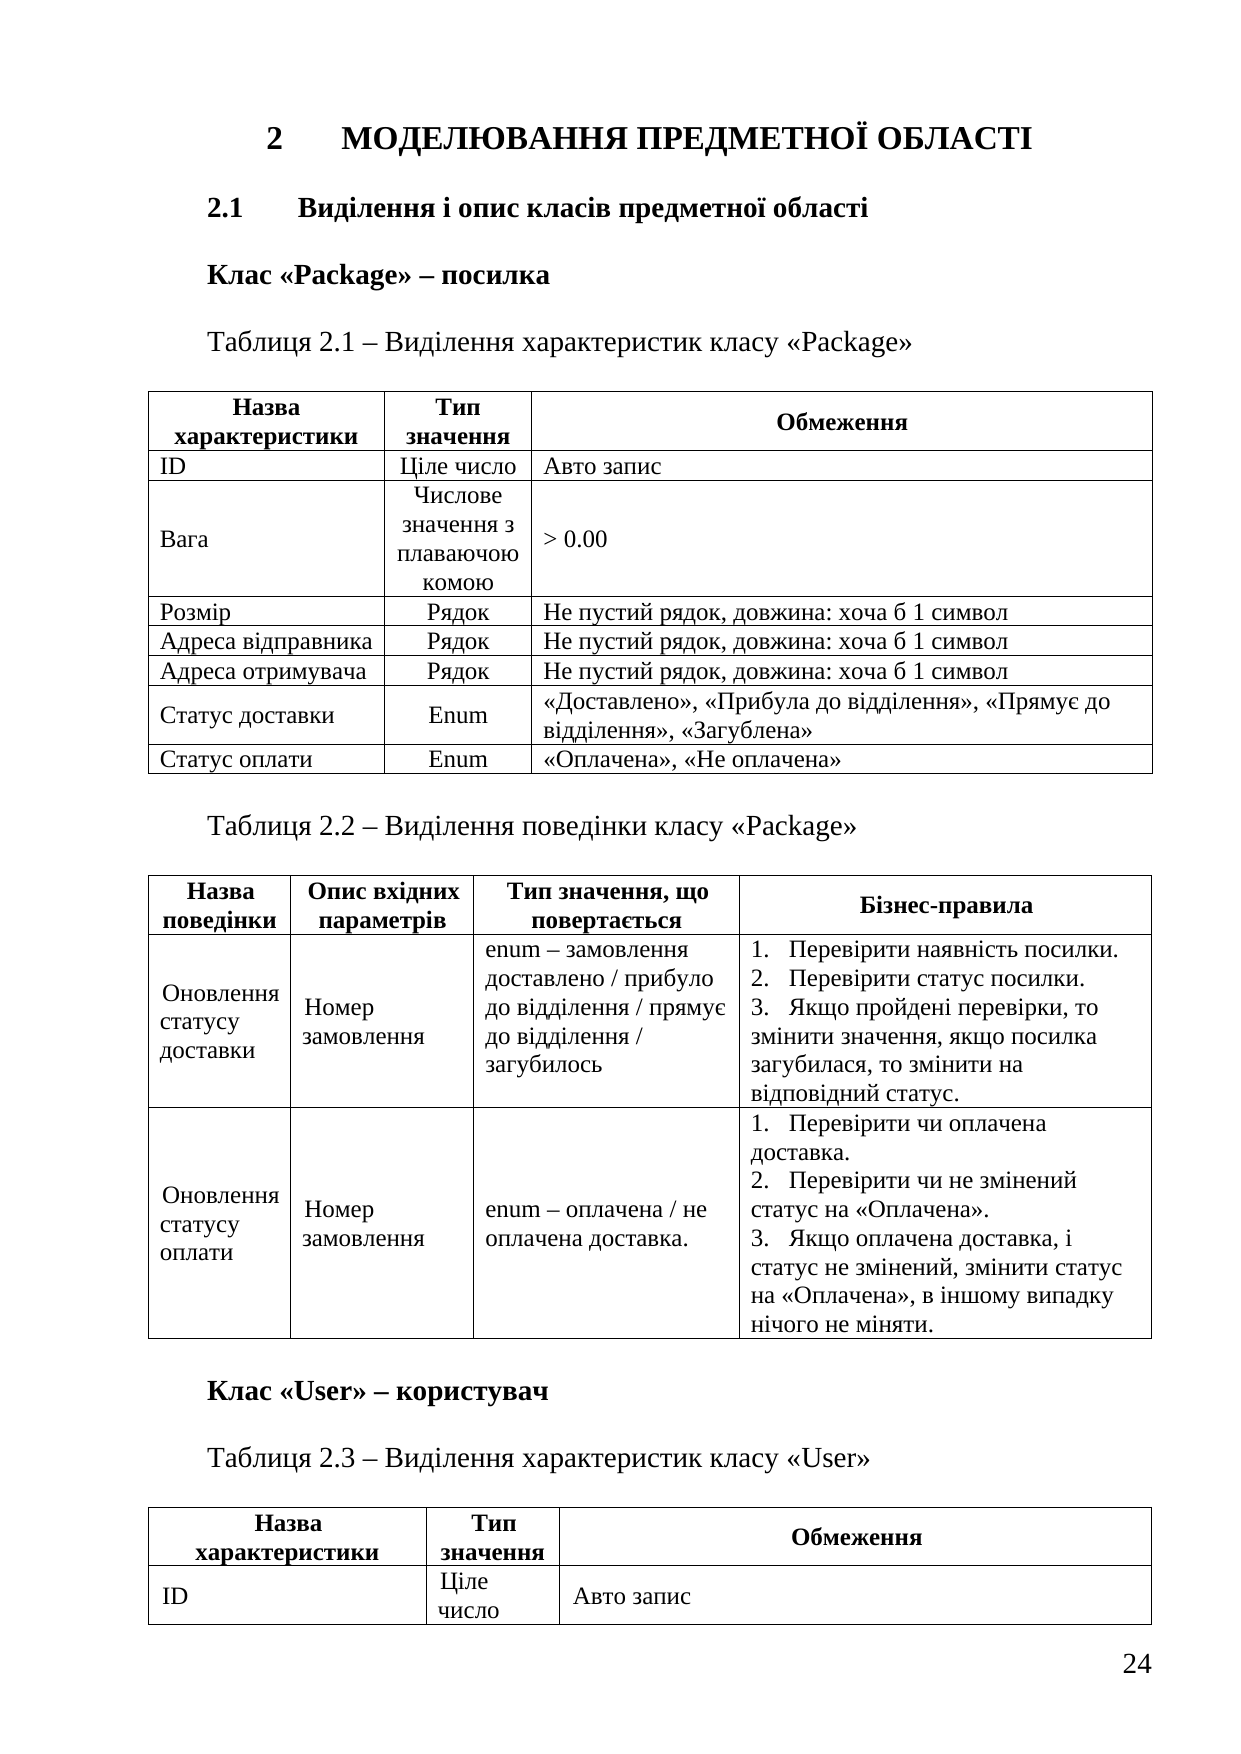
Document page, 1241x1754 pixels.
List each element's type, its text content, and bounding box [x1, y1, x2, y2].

table_cell Адреса отримувача [149, 656, 384, 685]
table_header Тип значення [427, 1508, 559, 1565]
table_cell «Доставлено», «Прибула до відділення», «Прямує до відділення», «Загублена» [532, 686, 1152, 743]
table_cell Перевірити наявність посилки. Перевірити статус посилки. Якщо пройдені перевірки, то змінити значення, якщо посилка загубилася, то змінити на відповідний статус. [740, 935, 1151, 1107]
subtitle Виділення і опис класів предметної області [148, 190, 1152, 223]
table_cell Рядок [385, 656, 531, 685]
table_cell Enum [385, 745, 531, 773]
table_header Назва характеристики [149, 392, 384, 450]
table_cell Розмір [149, 597, 384, 625]
table_cell ID [149, 1566, 426, 1624]
table_cell Ціле число [385, 451, 531, 479]
table_cell Номер замовлення [291, 935, 473, 1107]
table_cell Оновлення статусу доставки [149, 935, 290, 1107]
table_cell ID [149, 451, 384, 479]
table_cell enum – замовлення доставлено / прибуло до відділення / прямує до відділення / загубилось [474, 935, 739, 1107]
table_cell Оновлення статусу оплати [149, 1108, 290, 1338]
table_header Тип значення, що повертається [474, 876, 739, 933]
table_cell Ціле число [427, 1566, 559, 1624]
table_header Назва характеристики [149, 1508, 426, 1565]
table_cell Не пустий рядок, довжина: хоча б 1 символ [532, 626, 1152, 655]
table_header Назва поведінки [149, 876, 290, 933]
table_header Тип значення [385, 392, 531, 450]
table_cell Рядок [385, 597, 531, 625]
table_cell Не пустий рядок, довжина: хоча б 1 символ [532, 597, 1152, 625]
table_cell Номер замовлення [291, 1108, 473, 1338]
table_cell Вага [149, 481, 384, 596]
table_cell «Оплачена», «Не оплачена» [532, 745, 1152, 773]
table_header Обмеження [560, 1508, 1151, 1565]
table_cell Перевірити чи оплачена доставка. Перевірити чи не змінений статус на «Оплачена». Якщо оплачена доставка, і статус не змінений, змінити статус на «Оплачена», в іншому випадку нічого не міняти. [740, 1108, 1151, 1338]
table_cell Статус доставки [149, 686, 384, 743]
table_cell Enum [385, 686, 531, 743]
subtitle МОДЕЛЮВАННЯ ПРЕДМЕТНОЇ ОБЛАСТІ [148, 118, 1152, 156]
table_cell Статус оплати [149, 745, 384, 773]
table_header Обмеження [532, 392, 1152, 450]
text Клас «Package» – посилка [148, 257, 1152, 291]
table_cell Адреса відправника [149, 626, 384, 655]
text Клас «User» – користувач [148, 1373, 1152, 1406]
table_cell Числове значення з плаваючою комою [385, 481, 531, 596]
table_cell enum – оплачена / не оплачена доставка. [474, 1108, 739, 1338]
table_header Бізнес-правила [740, 876, 1151, 933]
table_header Опис вхідних параметрів [291, 876, 473, 933]
text Таблиця 2.1 – Виділення характеристик класу «Package» [148, 324, 1152, 358]
table_cell Не пустий рядок, довжина: хоча б 1 символ [532, 656, 1152, 685]
text Таблиця 2.2 – Виділення поведінки класу «Package» [148, 808, 1152, 841]
table_cell > 0.00 [532, 481, 1152, 596]
table_cell Авто запис [560, 1566, 1151, 1624]
text Таблиця 2.3 – Виділення характеристик класу «User» [148, 1440, 1152, 1473]
table_cell Авто запис [532, 451, 1152, 479]
table_cell Рядок [385, 626, 531, 655]
